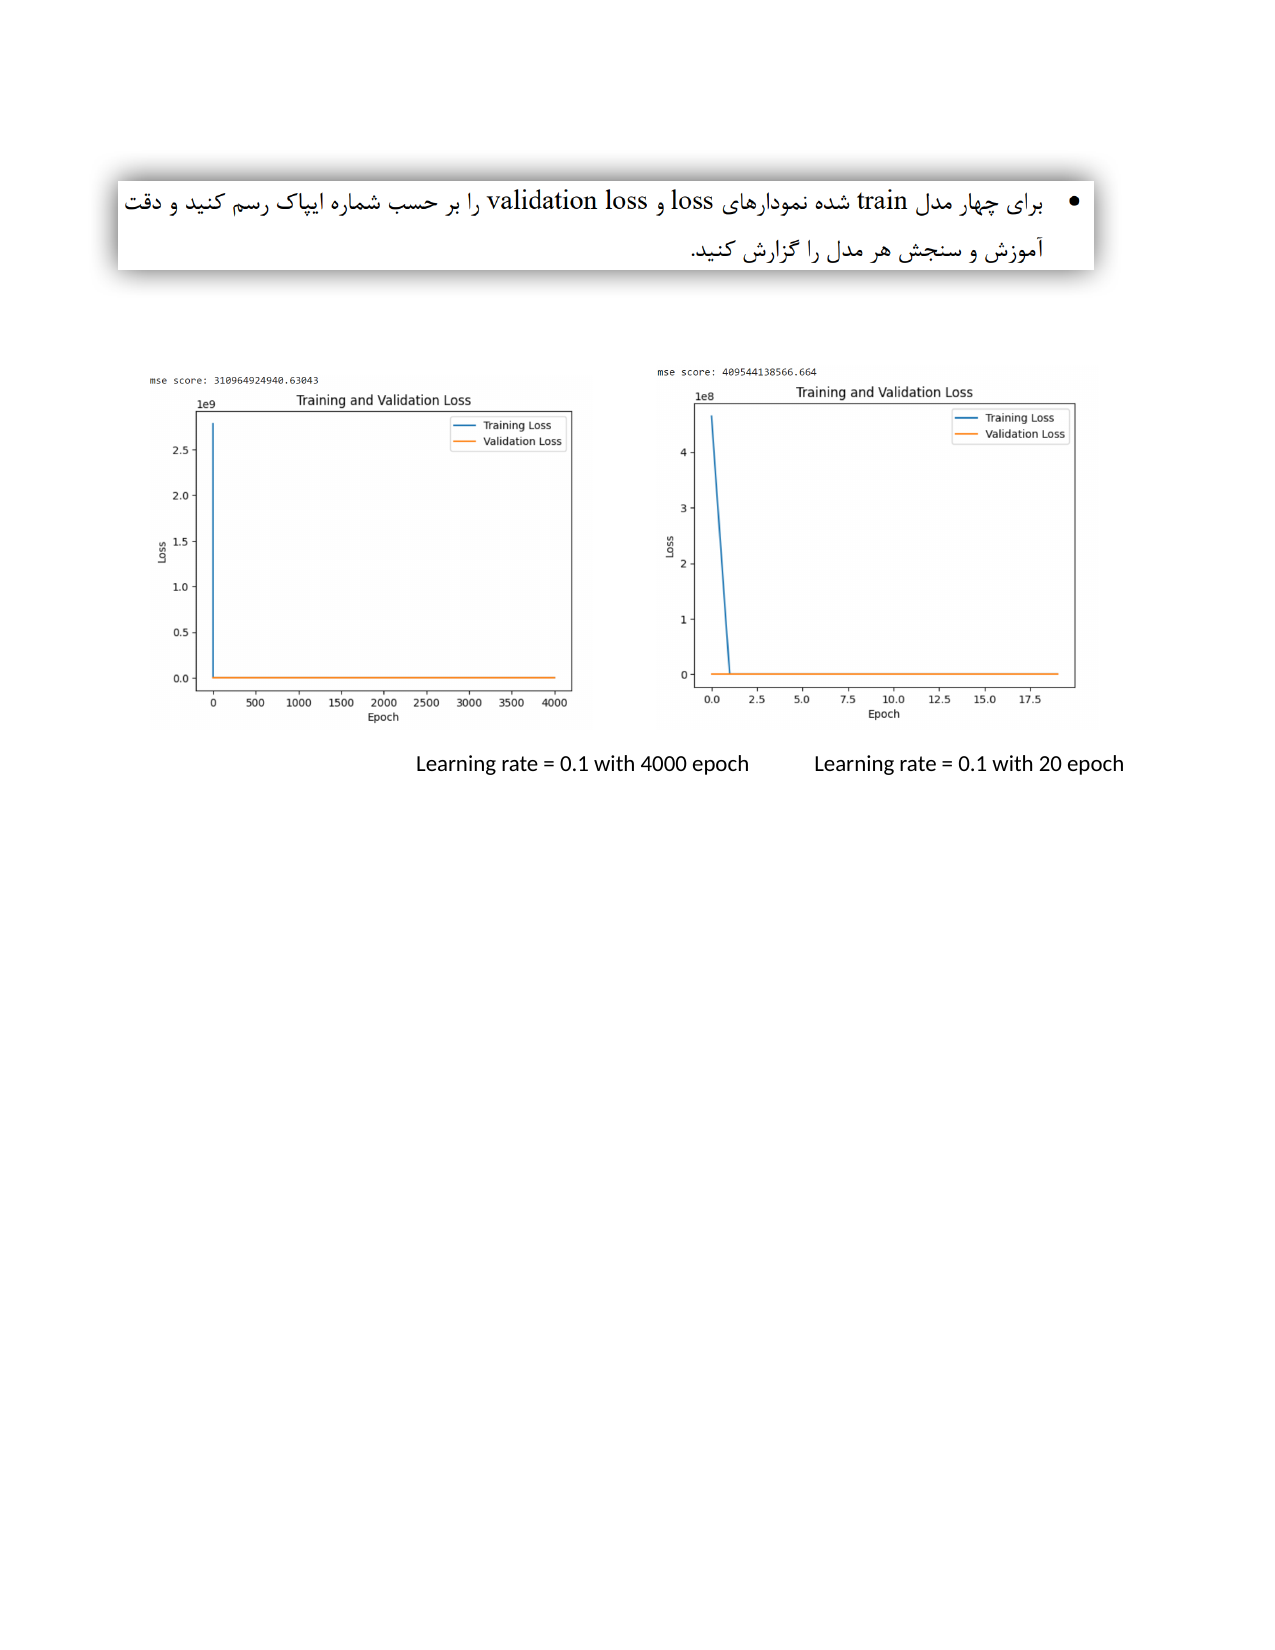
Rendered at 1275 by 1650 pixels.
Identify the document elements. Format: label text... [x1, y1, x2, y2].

picture [149, 375, 594, 730]
text Learning rate = 0.1 with 20 epoch Learning rate = 0.1 with 4000 epoch [150, 749, 1125, 777]
picture [655, 365, 1099, 730]
picture [118, 181, 1094, 270]
